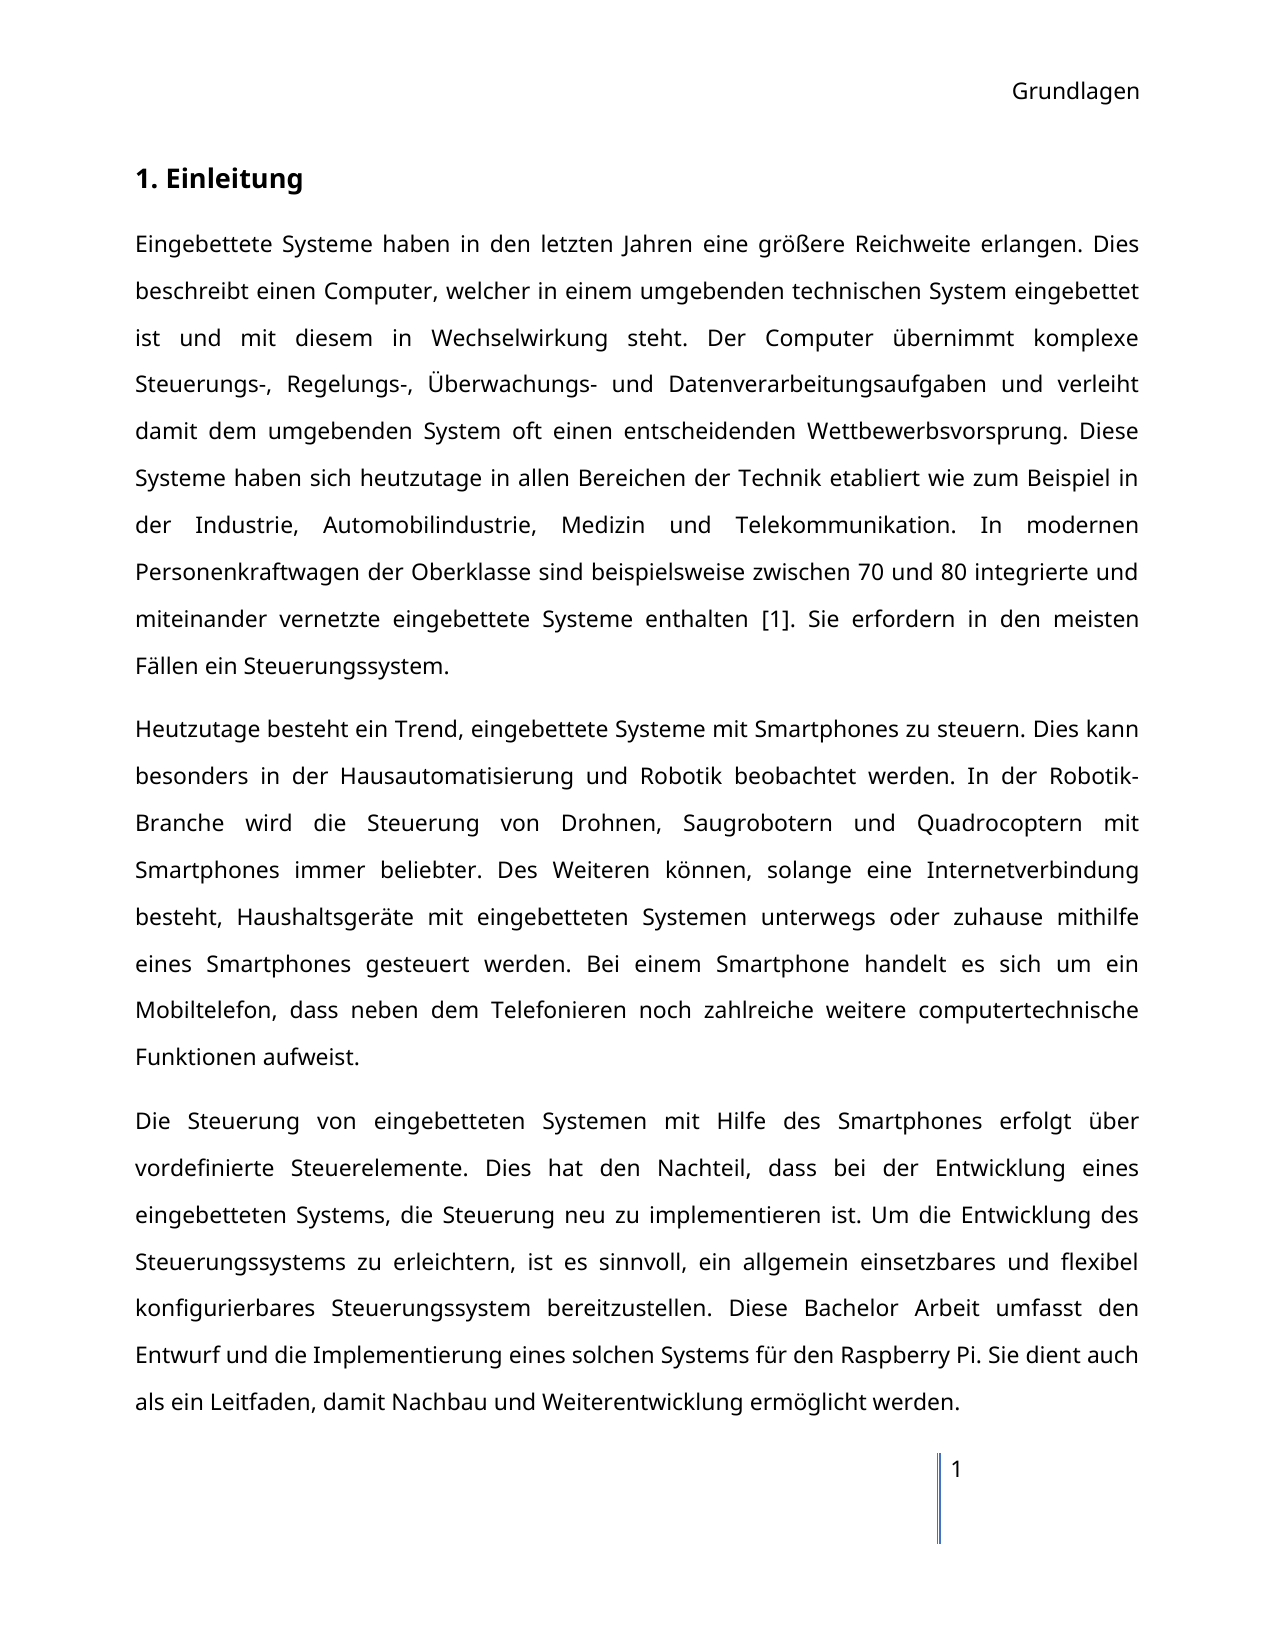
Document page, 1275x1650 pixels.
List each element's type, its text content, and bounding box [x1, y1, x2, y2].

text Heutzutage besteht ein Trend, eingebettete Systeme mit Smartphones zu steuern. Dies kann besonders in der Hausautomatisierung und Robotik beobachtet werden. In der Robotik-Branche wird die Steuerung von Drohnen, Saugrobotern und Quadrocoptern mit Smartphones immer beliebter. Des Weiteren können, solange eine Internetverbindung besteht, Haushaltsgeräte mit eingebetteten Systemen unterwegs oder zuhause mithilfe eines Smartphones gesteuert werden. Bei einem Smartphone handelt es sich um ein Mobiltelefon, dass neben dem Telefonieren noch zahlreiche weitere computertechnische Funktionen aufweist. [135, 713, 1140, 1073]
text Die Steuerung von eingebetteten Systemen mit Hilfe des Smartphones erfolgt über vordefinierte Steuerelemente. Dies hat den Nachteil, dass bei der Entwicklung eines eingebetteten Systems, die Steuerung neu zu implementieren ist. Um die Entwicklung des Steuerungssystems zu erleichtern, ist es sinnvoll, ein allgemein einsetzbares und flexibel konfigurierbares Steuerungssystem bereitzustellen. Diese Bachelor Arbeit umfasst den Entwurf und die Implementierung eines solchen Systems für den Raspberry Pi. Sie dient auch als ein Leitfaden, damit Nachbau und Weiterentwicklung ermöglicht werden. [135, 1105, 1140, 1417]
subtitle Einleitung [135, 160, 1140, 197]
text Eingebettete Systeme haben in den letzten Jahren eine größere Reichweite erlangen. Dies beschreibt einen Computer, welcher in einem umgebenden technischen System eingebettet ist und mit diesem in Wechselwirkung steht. Der Computer übernimmt komplexe Steuerungs-, Regelungs-, Überwachungs- und Datenverarbeitungsaufgaben und verleiht damit dem umgebenden System oft einen entscheidenden Wettbewerbsvorsprung. Diese Systeme haben sich heutzutage in allen Bereichen der Technik etabliert wie zum Beispiel in der Industrie, Automobilindustrie, Medizin und Telekommunikation. In modernen Personenkraftwagen der Oberklasse sind beispielsweise zwischen 70 und 80 integrierte und miteinander vernetzte eingebettete Systeme enthalten. Sie erfordern in den meisten Fällen ein Steuerungssystem. [135, 228, 1140, 681]
